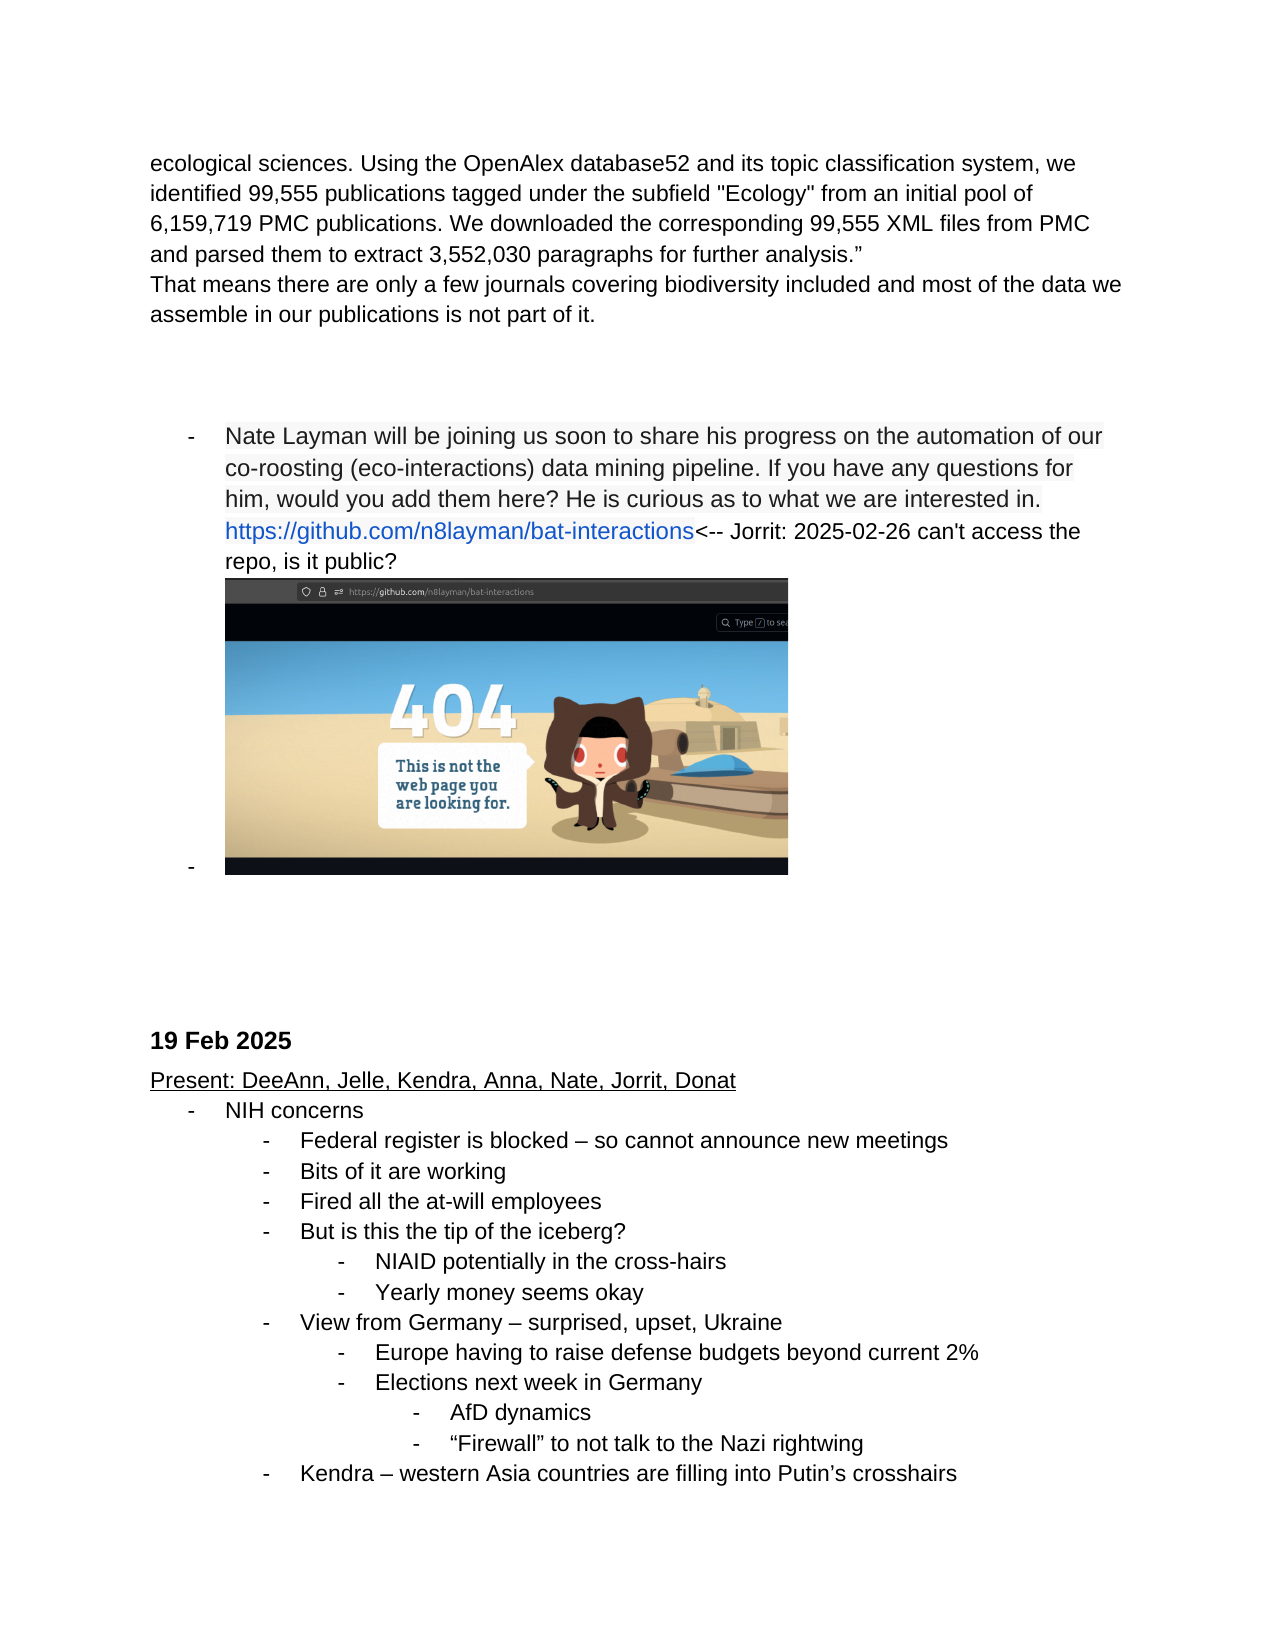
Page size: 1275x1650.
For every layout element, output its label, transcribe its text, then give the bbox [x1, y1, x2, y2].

list Bits of it are working [262, 1158, 1125, 1184]
list Europe having to raise defense budgets beyond current 2% [337, 1339, 1125, 1365]
list NIH concerns [187, 1097, 1125, 1123]
list Nate Layman will be joining us soon to share his progress on the automation of our co-roosting (eco-interactions) data mining pipeline. If you have any questions for him, would you add them here? He is curious as to what we are interested in. https://github.com/n8layman/bat-interactions<-- Jorrit: 2025-02-26 can't access the repo, is it public? [187, 422, 1125, 575]
list AfD dynamics [412, 1399, 1125, 1426]
list Kendra – western Asia countries are filling into Putin’s crosshairs [262, 1460, 1125, 1486]
list Elections next week in Germany [337, 1369, 1125, 1395]
list Yearly money seems okay [337, 1278, 1125, 1305]
list But is this the tip of the iceberg? [262, 1218, 1125, 1244]
list NIAID potentially in the cross-hairs [337, 1248, 1125, 1274]
picture [225, 578, 789, 875]
list View from Germany – surprised, upset, Ukraine [262, 1309, 1125, 1335]
subtitle 19 Feb 2025 [150, 1026, 1125, 1054]
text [150, 150, 1125, 327]
list “Firewall” to not talk to the Nazi rightwing [412, 1429, 1125, 1456]
list Federal register is blocked – so cannot announce new meetings [262, 1127, 1125, 1154]
text Present: DeeAnn, Jelle, Kendra, Anna, Nate, Jorrit, Donat [150, 1067, 1125, 1093]
list Fired all the at-will employees [262, 1188, 1125, 1214]
